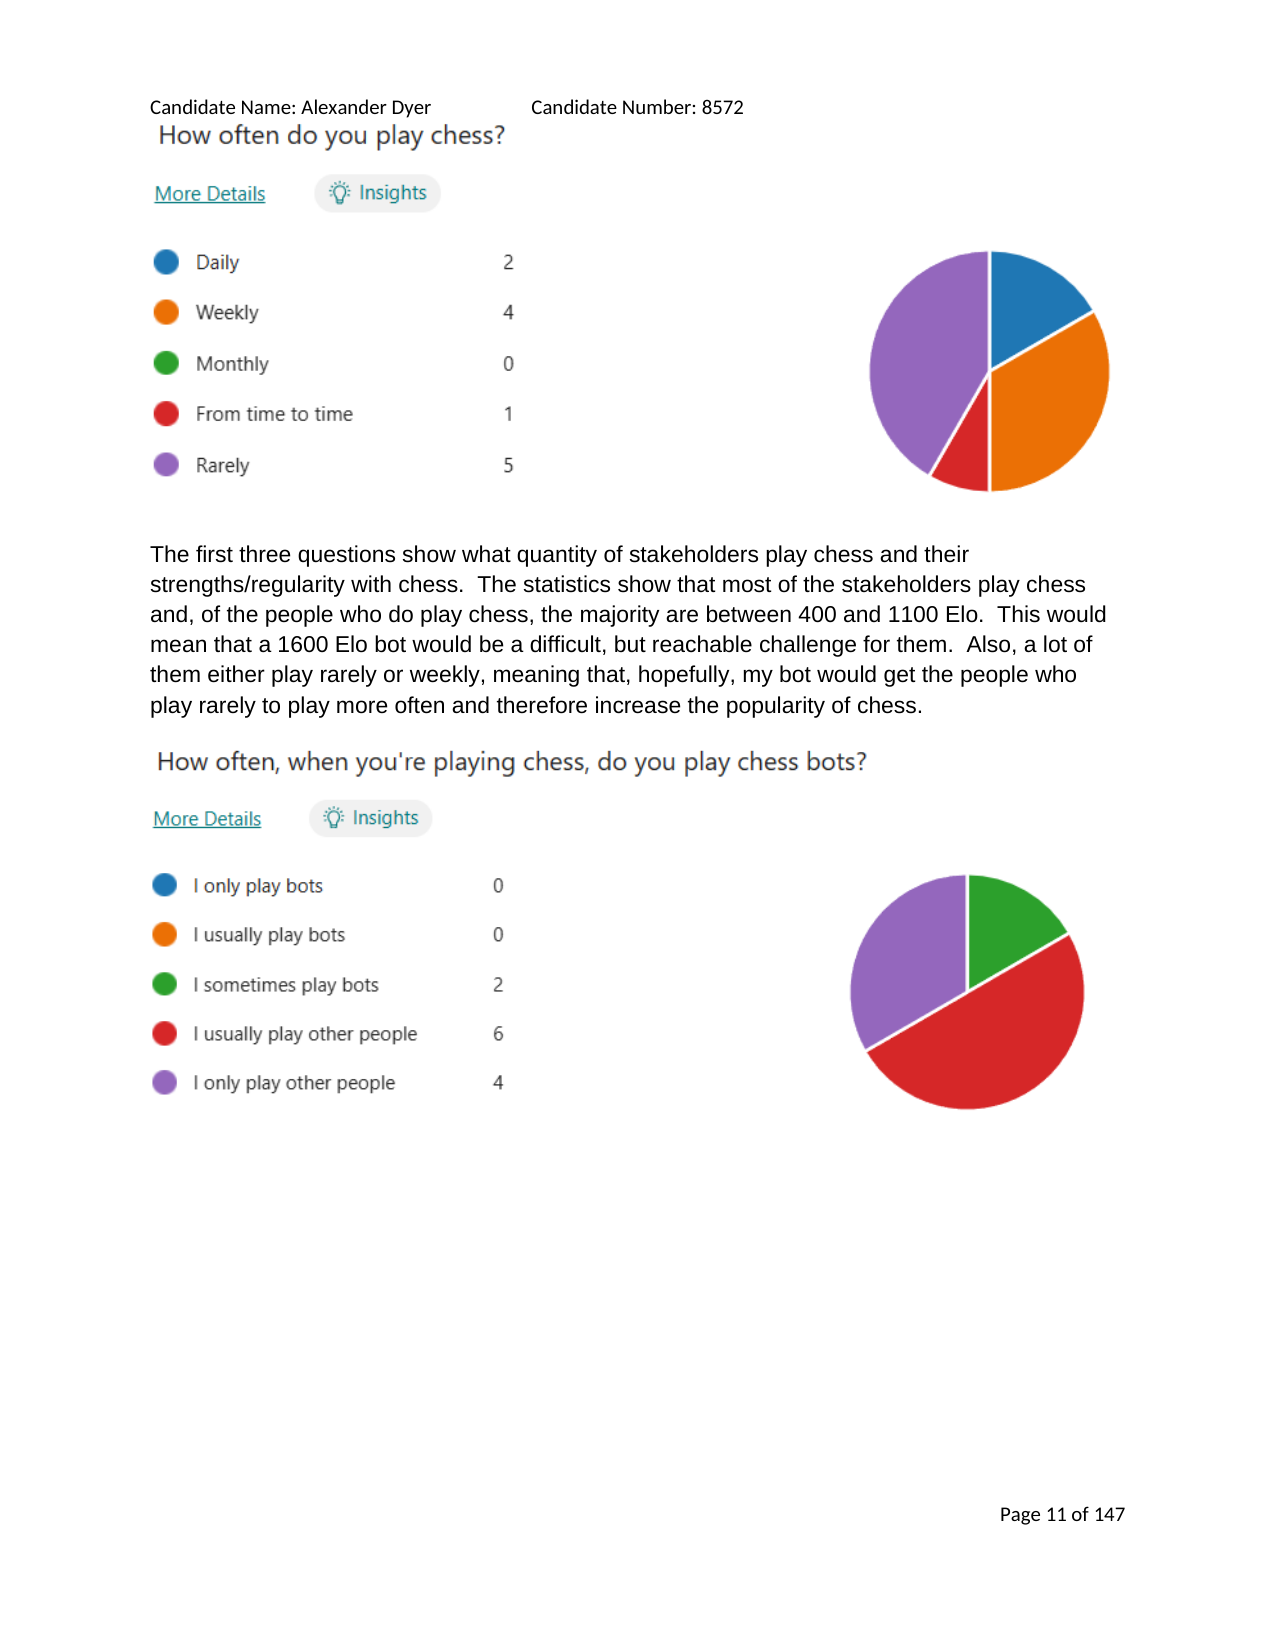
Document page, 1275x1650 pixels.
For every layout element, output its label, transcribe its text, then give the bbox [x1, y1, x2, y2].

text The first three questions show what quantity of stakeholders play chess and their strengths/regularity with chess. The statistics show that most of the stakeholders play chess and, of the people who do play chess, the majority are between 400 and 1100 Elo. This would mean that a 1600 Elo bot would be a difficult, but reachable challenge for them. Also, a lot of them either play rarely or weekly, meaning that, hopefully, my bot would get the people who play rarely to play more often and therefore increase the popularity of chess. [150, 541, 1125, 718]
picture [150, 120, 1125, 516]
picture [150, 742, 1125, 1123]
